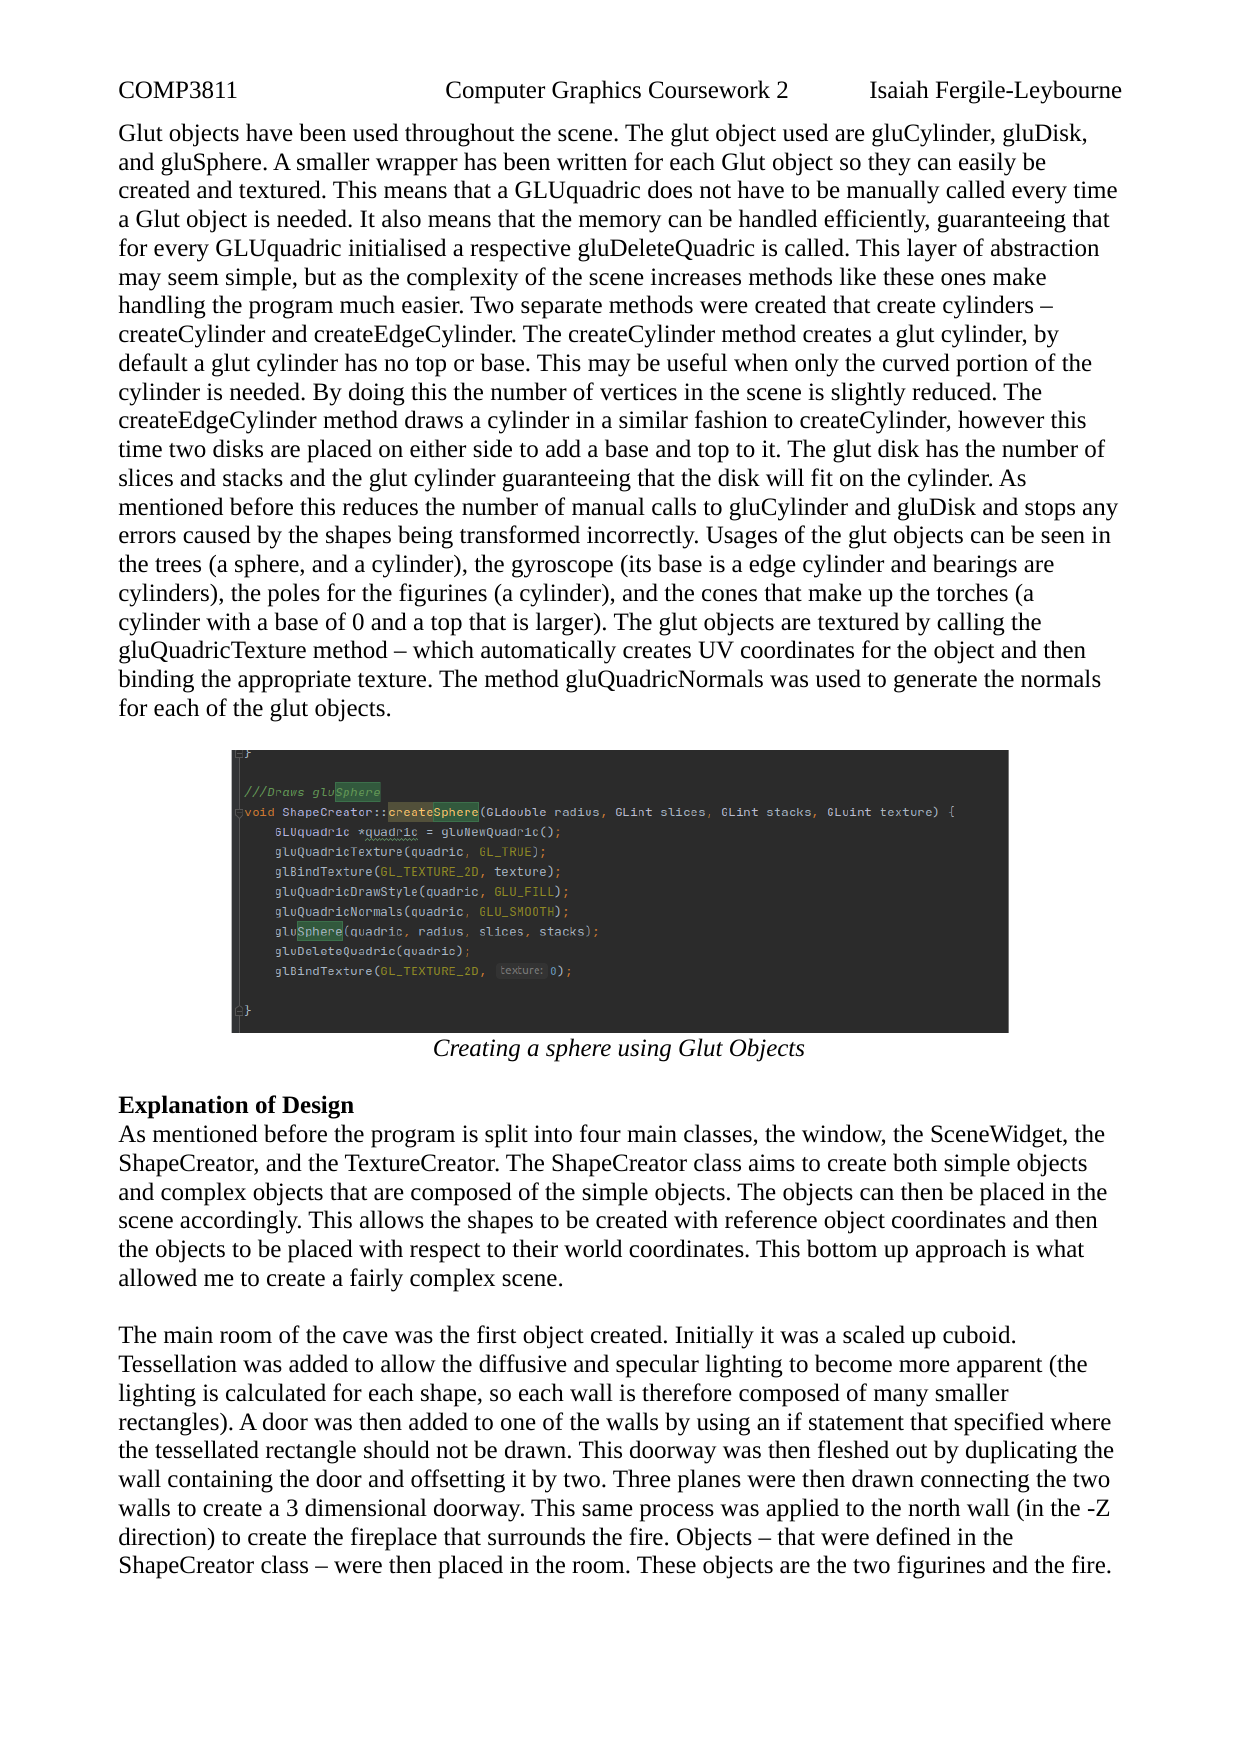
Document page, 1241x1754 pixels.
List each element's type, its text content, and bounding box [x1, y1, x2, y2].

text Creating a sphere using Glut Objects [118, 1033, 1122, 1062]
text Explanation of Design [118, 1090, 1122, 1119]
picture [231, 750, 1009, 1033]
text As mentioned before the program is split into four main classes, the window, the SceneWidget, the ShapeCreator, and the TextureCreator. The ShapeCreator class aims to create both simple objects and complex objects that are composed of the simple objects. The objects can then be placed in the scene accordingly. This allows the shapes to be created with reference object coordinates and then the objects to be placed with respect to their world coordinates. This bottom up approach is what allowed me to create a fairly complex scene. The main room of the cave was the first object created. Initially it was a scaled up cuboid. Tessellation was added to allow the diffusive and specular lighting to become more apparent (the lighting is calculated for each shape, so each wall is therefore composed of many smaller rectangles). A door was then added to one of the walls by using an if statement that specified where the tessellated rectangle should not be drawn. This doorway was then fleshed out by duplicating the wall containing the door and offsetting it by two. Three planes were then drawn connecting the two walls to create a 3 dimensional doorway. This same process was applied to the north wall (in the -Z direction) to create the fireplace that surrounds the fire. Objects – that were defined in the ShapeCreator class – were then placed in the room. These objects are the two figurines and the fire. [118, 1119, 1122, 1579]
text Glut objects have been used throughout the scene. The glut object used are gluCylinder, gluDisk, and gluSphere. A smaller wrapper has been written for each Glut object so they can easily be created and textured. This means that a GLUquadric does not have to be manually called every time a Glut object is needed. It also means that the memory can be handled efficiently, guaranteeing that for every GLUquadric initialised a respective gluDeleteQuadric is called. This layer of abstraction may seem simple, but as the complexity of the scene increases methods like these ones make handling the program much easier. Two separate methods were created that create cylinders – createCylinder and createEdgeCylinder. The createCylinder method creates a glut cylinder, by default a glut cylinder has no top or base. This may be useful when only the curved portion of the cylinder is needed. By doing this the number of vertices in the scene is slightly reduced. The createEdgeCylinder method draws a cylinder in a similar fashion to createCylinder, however this time two disks are placed on either side to add a base and top to it. The glut disk has the number of slices and stacks and the glut cylinder guaranteeing that the disk will fit on the cylinder. As mentioned before this reduces the number of manual calls to gluCylinder and gluDisk and stops any errors caused by the shapes being transformed incorrectly. Usages of the glut objects can be seen in the trees (a sphere, and a cylinder), the gyroscope (its base is a edge cylinder and bearings are cylinders), the poles for the figurines (a cylinder), and the cones that make up the torches (a cylinder with a base of 0 and a top that is larger). The glut objects are textured by calling the gluQuadricTexture method – which automatically creates UV coordinates for the object and then binding the appropriate texture. The method gluQuadricNormals was used to generate the normals for each of the glut objects. [118, 118, 1122, 722]
